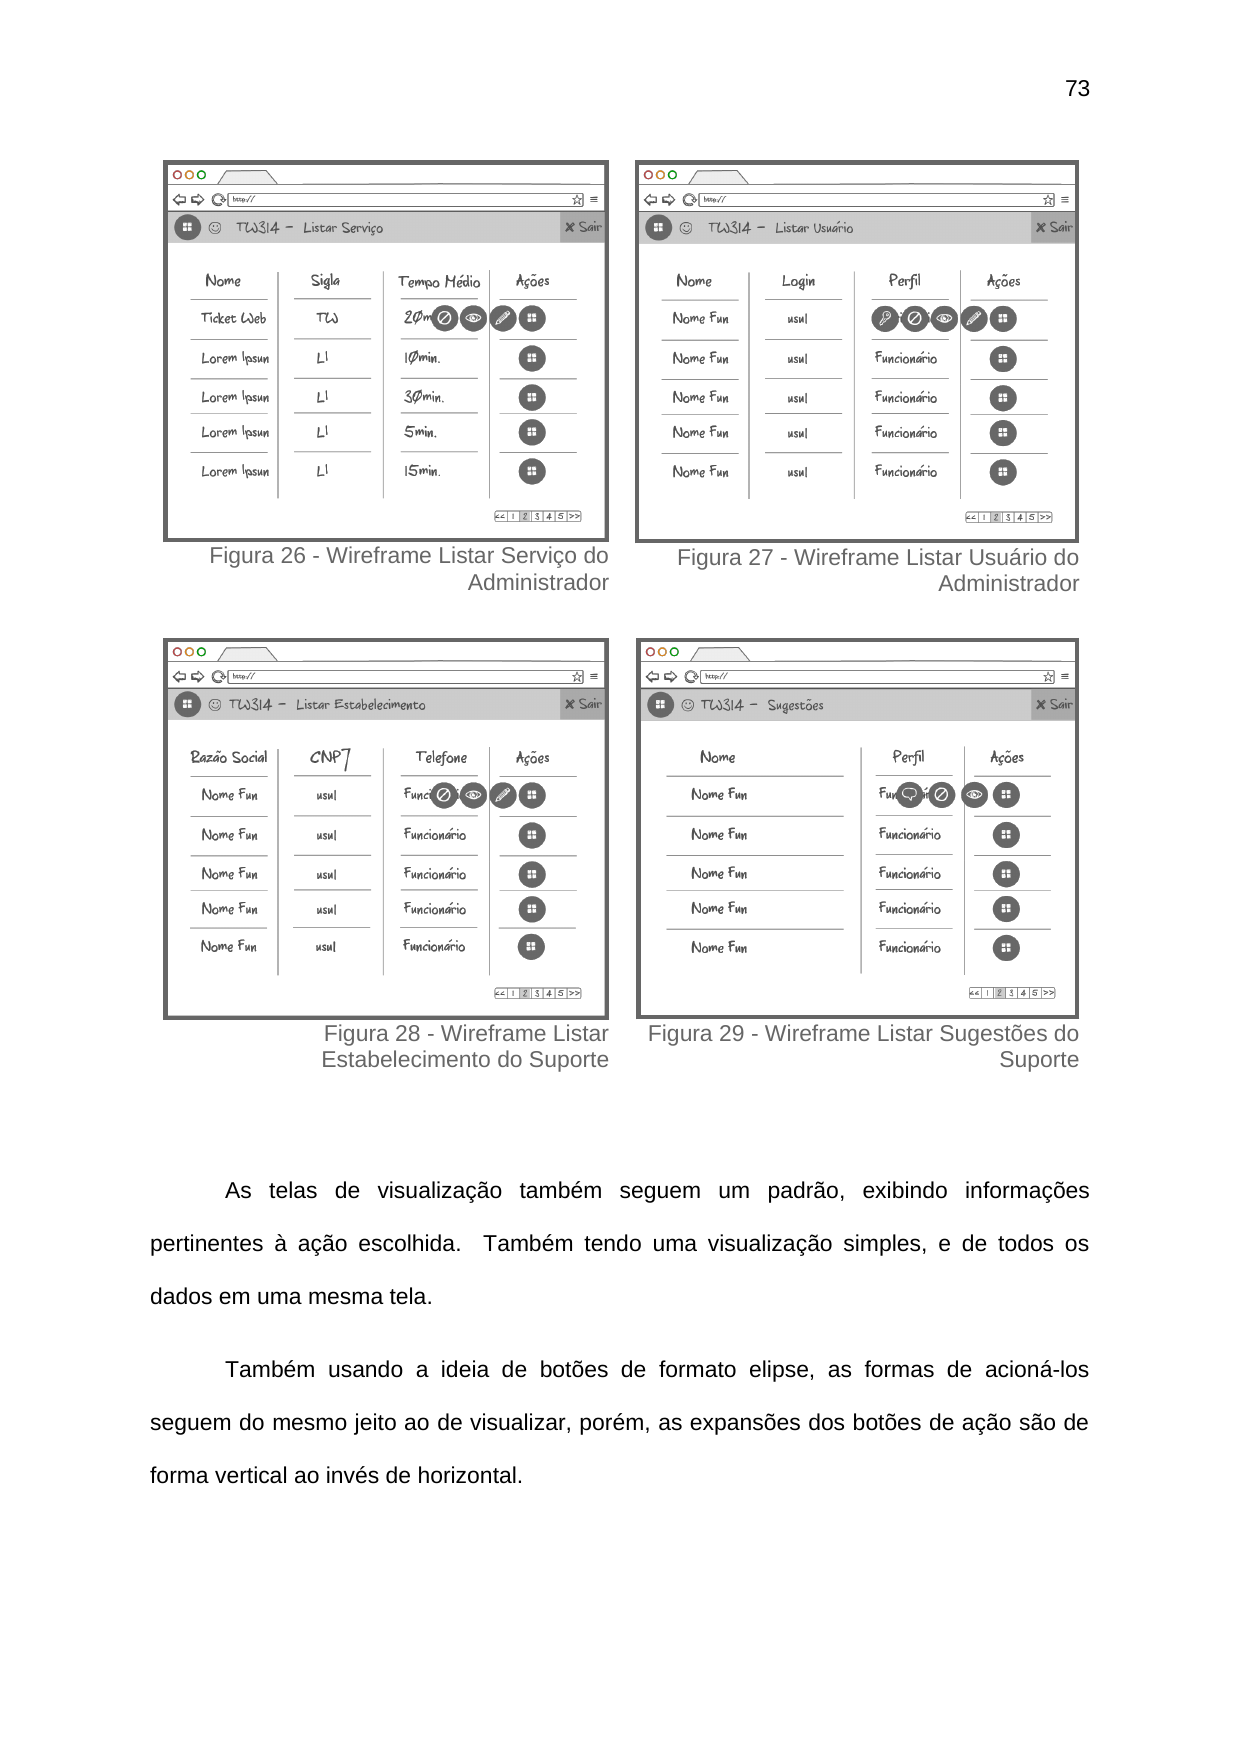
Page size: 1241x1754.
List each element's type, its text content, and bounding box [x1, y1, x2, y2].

picture [168, 165, 605, 538]
text As telas de visualização também seguem um padrão, exibindo informações pertinentes à ação escolhida. Também tendo uma visualização simples, e de todos os dados em uma mesma tela. [150, 1177, 1090, 1309]
table_cell Figura 29 - Wireframe Listar Sugestões do Suporte [619, 628, 1090, 1104]
table_header Figura 27 - Wireframe Listar Usuário do Administrador [619, 150, 1090, 627]
picture [639, 165, 1075, 539]
picture [168, 642, 605, 1016]
text Também usando a ideia de botões de formato elipse, as formas de acioná-los seguem do mesmo jeito ao de visualizar, porém, as expansões dos botões de ação são de forma vertical ao invés de horizontal. [150, 1356, 1090, 1488]
table_header Figura 26 - Wireframe Listar Serviço do Administrador [149, 150, 619, 627]
table_cell Figura 28 - Wireframe Listar Estabelecimento do Suporte [149, 628, 619, 1104]
picture [641, 642, 1075, 1015]
